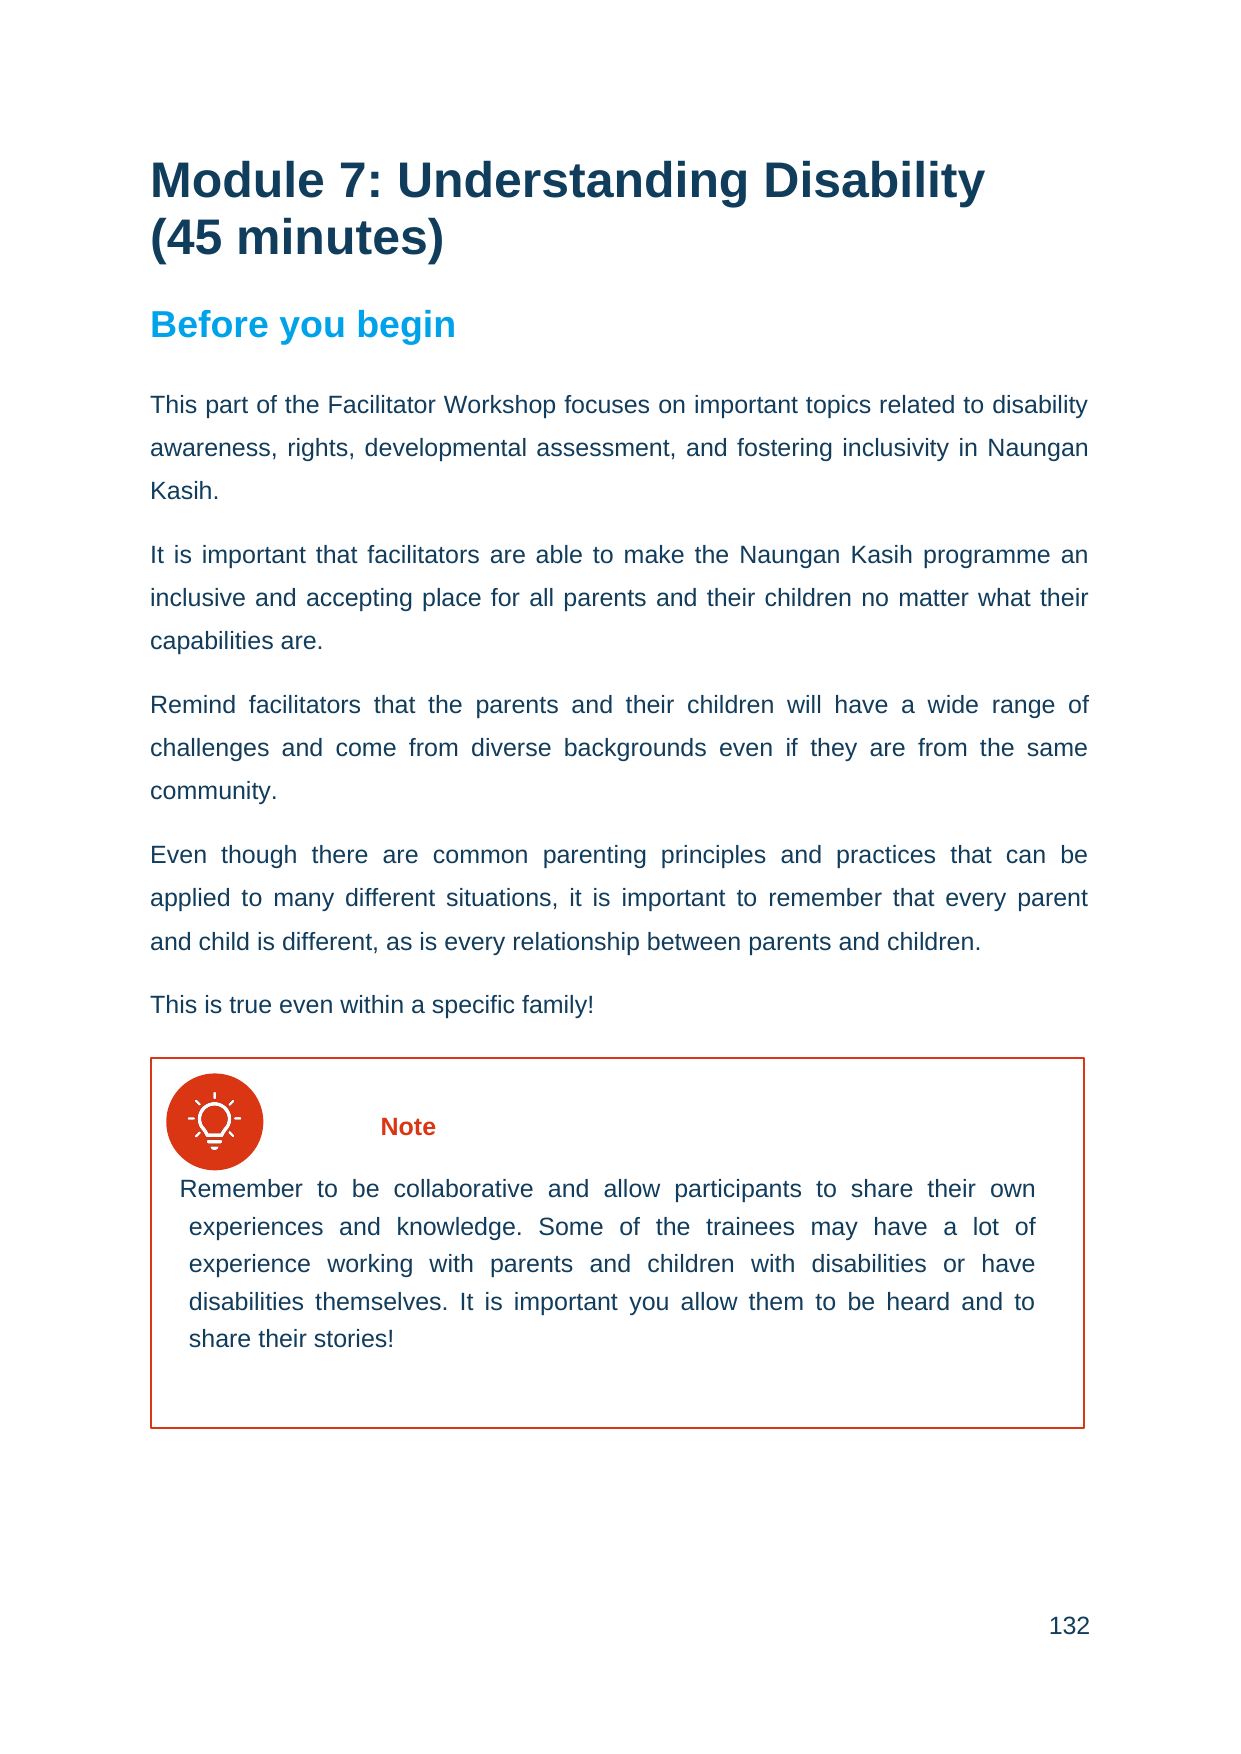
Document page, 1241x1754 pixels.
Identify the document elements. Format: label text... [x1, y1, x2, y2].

text Remind facilitators that the parents and their children will have a wide range of challenges and come from diverse backgrounds even if they are from the same community. [150, 690, 1090, 805]
subtitle Before you begin [150, 302, 1090, 346]
picture [182, 1089, 247, 1154]
text This is true even within a specific family! [150, 990, 1090, 1019]
text Even though there are common parenting principles and practices that can be applied to many different situations, it is important to remember that every parent and child is different, as is every relationship between parents and children. [150, 840, 1090, 955]
text This part of the Facilitator Workshop focuses on important topics related to disability awareness, rights, developmental assessment, and fostering inclusivity in Naungan Kasih. [150, 389, 1090, 504]
text It is important that facilitators are able to make the Naungan Kasih programme an inclusive and accepting place for all parents and their children no matter what their capabilities are. [150, 540, 1090, 655]
subtitle Module 7: Understanding Disability (45 minutes) [150, 150, 1090, 265]
